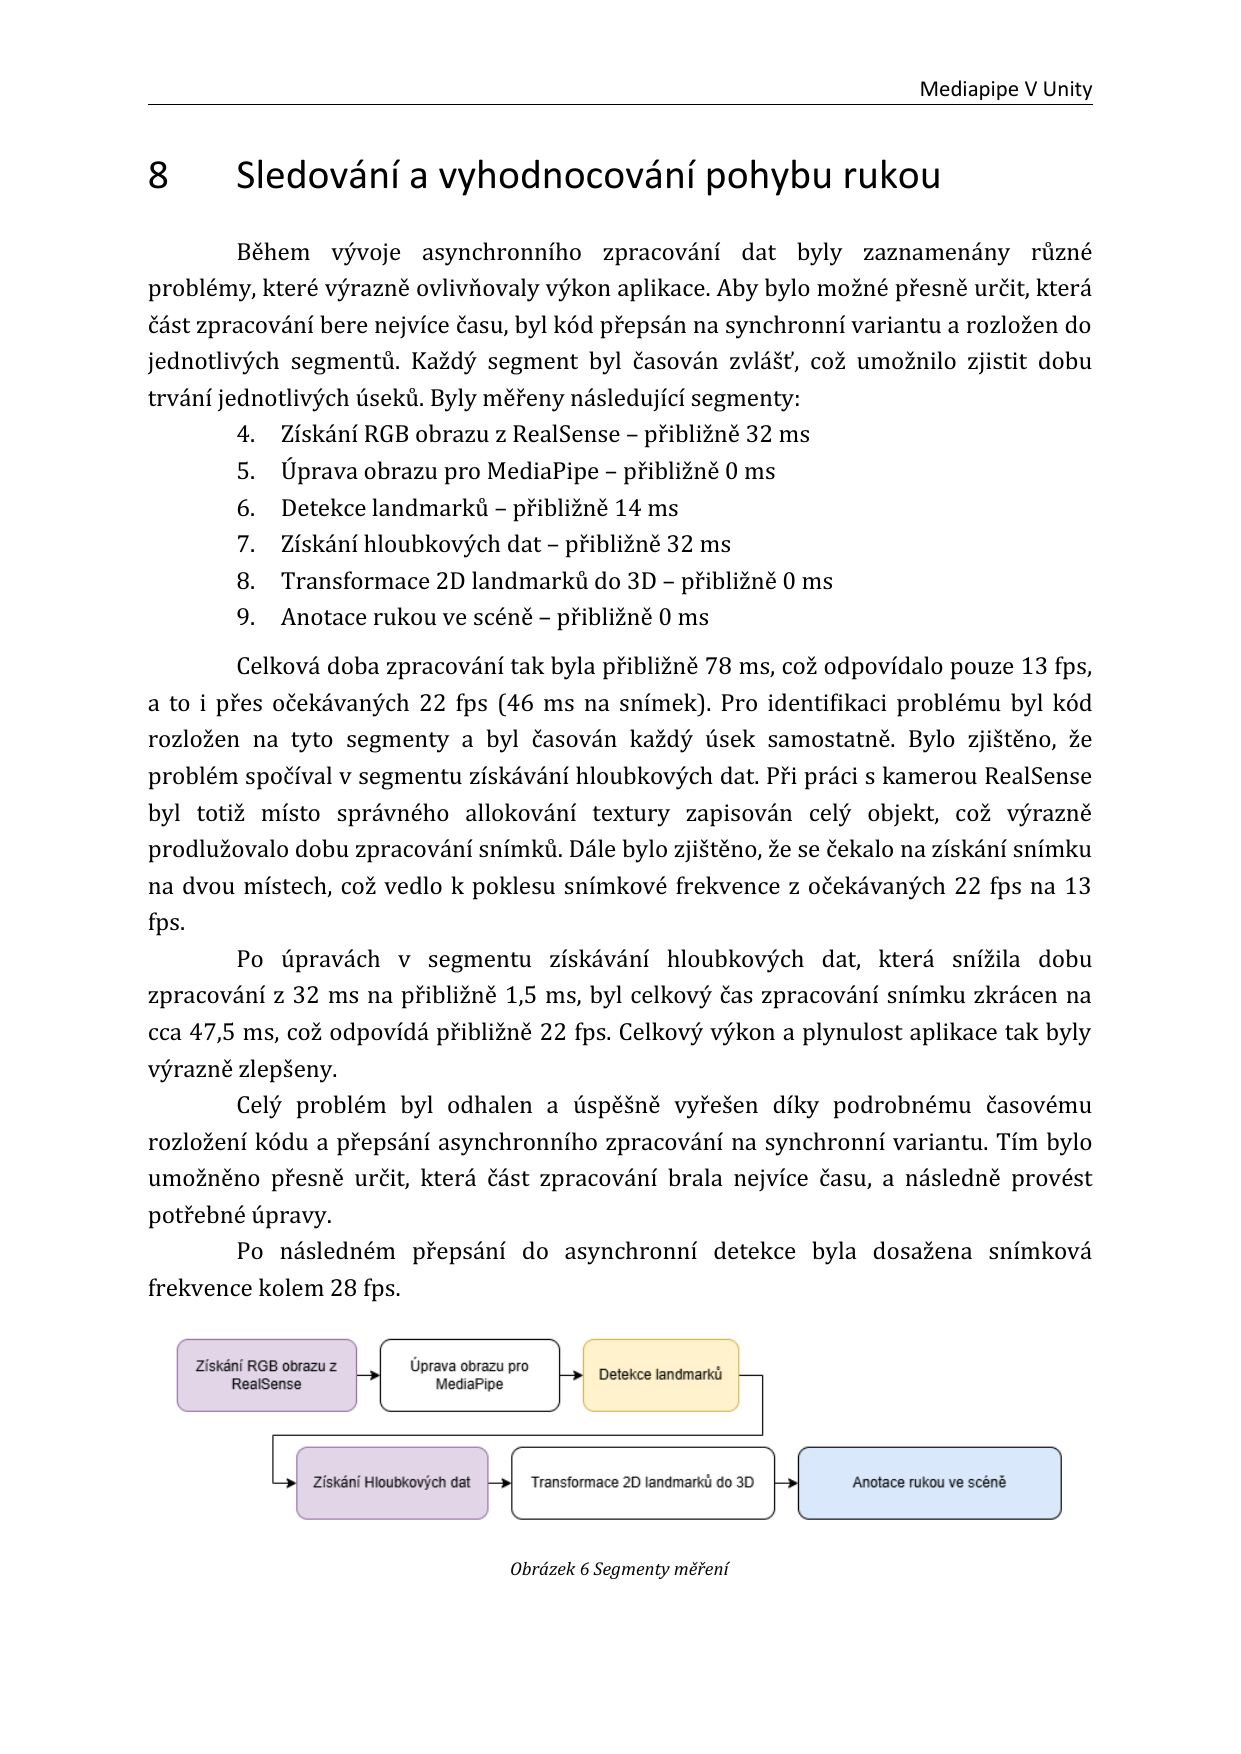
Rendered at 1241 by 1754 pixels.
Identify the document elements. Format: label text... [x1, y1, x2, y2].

list Získání hloubkových dat – přibližně 32 ms [236, 529, 1093, 558]
list Transformace 2D landmarků do 3D – přibližně 0 ms [236, 565, 1093, 595]
subtitle Sledování a vyhodnocování pohybu rukou [148, 148, 1093, 198]
text Celý problém byl odhalen a úspěšně vyřešen díky podrobnému časovému rozložení kódu a přepsání asynchronního zpracování na synchronní variantu. Tím bylo umožněno přesně určit, která část zpracování brala nejvíce času, a následně provést potřebné úpravy. [148, 1090, 1093, 1229]
list Detekce landmarků – přibližně 14 ms [236, 492, 1093, 522]
list Úprava obrazu pro MediaPipe – přibližně 0 ms [236, 456, 1093, 485]
list Anotace rukou ve scéně – přibližně 0 ms [236, 602, 1093, 631]
list Získání RGB obrazu z RealSense – přibližně 32 ms [236, 419, 1093, 448]
picture [147, 1309, 1093, 1551]
text Po následném přepsání do asynchronní detekce byla dosažena snímková frekvence kolem 28 fps. [148, 1236, 1093, 1302]
text Během vývoje asynchronního zpracování dat byly zaznamenány různé problémy, které výrazně ovlivňovaly výkon aplikace. Aby bylo možné přesně určit, která část zpracování bere nejvíce času, byl kód přepsán na synchronní variantu a rozložen do jednotlivých segmentů. Každý segment byl časován zvlášť, což umožnilo zjistit dobu trvání jednotlivých úseků. Byly měřeny následující segmenty: [148, 236, 1093, 412]
text Po úpravách v segmentu získávání hloubkových dat, která snížila dobu zpracování z 32 ms na přibližně 1,5 ms, byl celkový čas zpracování snímku zkrácen na cca 47,5 ms, což odpovídá přibližně 22 fps. Celkový výkon a plynulost aplikace tak byly výrazně zlepšeny. [148, 943, 1093, 1082]
text Celková doba zpracování tak byla přibližně 78 ms, což odpovídalo pouze 13 fps, a to i přes očekávaných 22 fps (46 ms na snímek). Pro identifikaci problému byl kód rozložen na tyto segmenty a byl časován každý úsek samostatně. Bylo zjištěno, že problém spočíval v segmentu získávání hloubkových dat. Při práci s kamerou RealSense byl totiž místo správného allokování textury zapisován celý objekt, což výrazně prodlužovalo dobu zpracování snímků. Dále bylo zjištěno, že se čekalo na získání snímku na dvou místech, což vedlo k poklesu snímkové frekvence z očekávaných 22 fps na 13 fps. [148, 651, 1093, 936]
